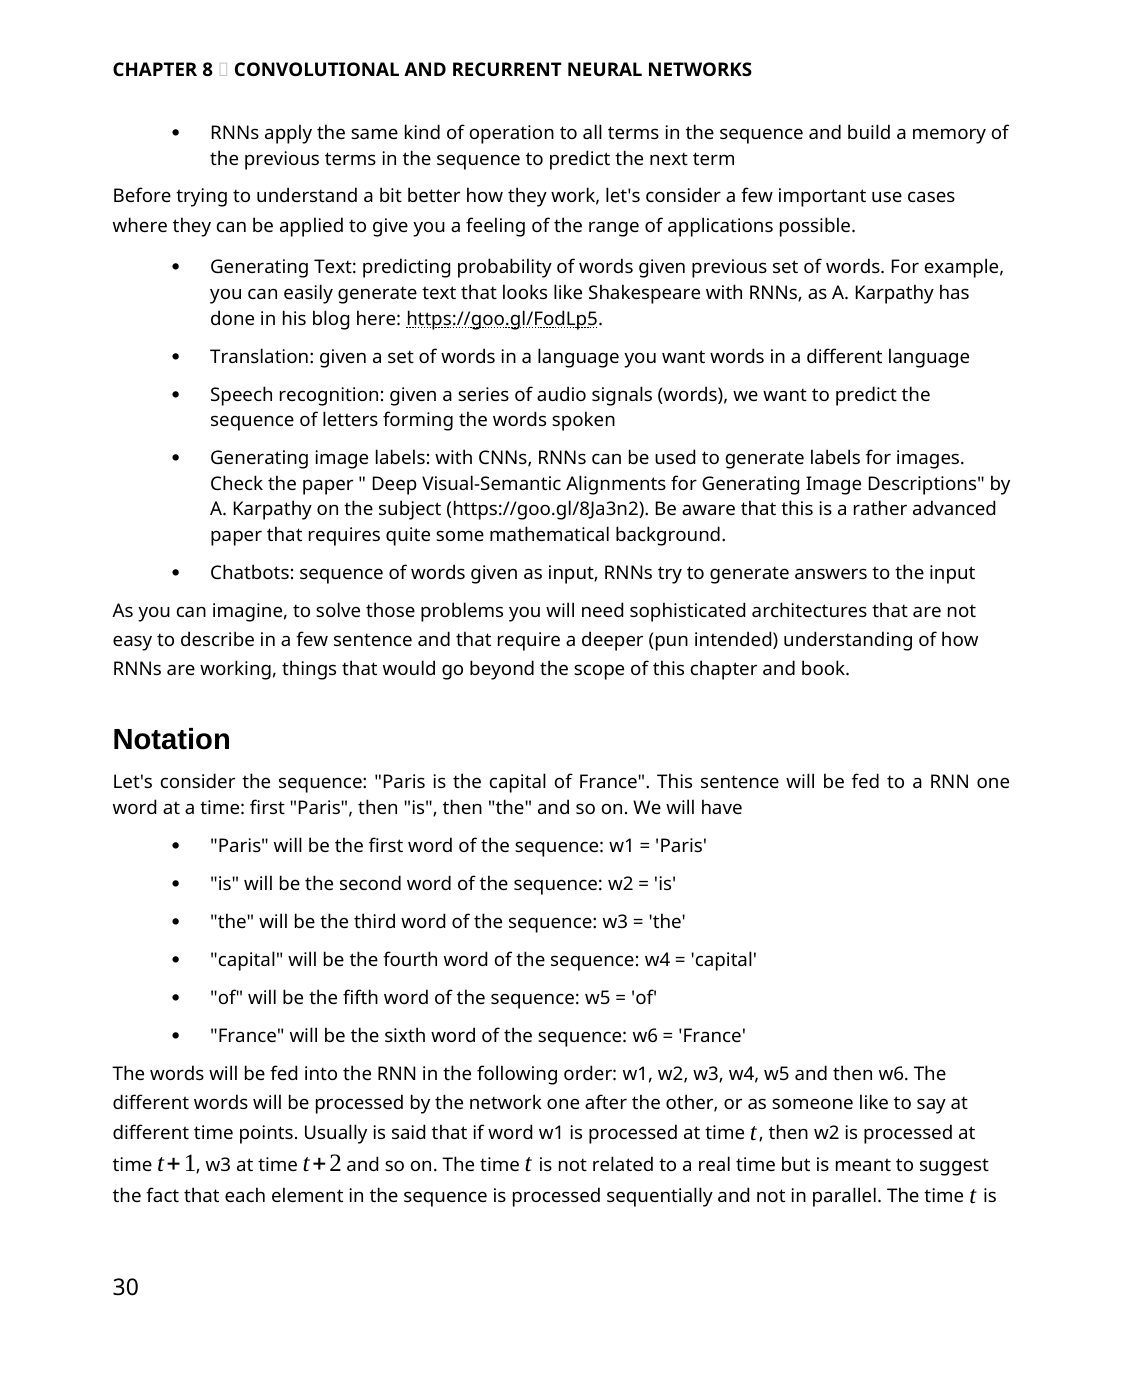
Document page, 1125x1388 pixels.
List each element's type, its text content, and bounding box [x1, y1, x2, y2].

text "the" will be the third word of the sequence: w3 = 'the' [172, 908, 1012, 933]
text Generating Text: predicting probability of words given previous set of words. For example, you can easily generate text that looks like Shakespeare with RNNs, as A. Karpathy has done in his blog here: https://goo.gl/FodLp5. [172, 254, 1012, 330]
text Translation: given a set of words in a language you want words in a different language [172, 343, 1012, 368]
text RNNs apply the same kind of operation to all terms in the sequence and build a memory of the previous terms in the sequence to predict the next term [172, 119, 1012, 170]
text "is" will be the second word of the sequence: w2 = 'is' [172, 870, 1012, 896]
text "France" will be the sixth word of the sequence: w6 = 'France' [172, 1022, 1012, 1048]
text Chatbots: sequence of words given as input, RNNs try to generate answers to the input [172, 559, 1012, 584]
text Let's consider the sequence: "Paris is the capital of France". This sentence will be fed to a RNN one word at a time: first "Paris", then "is", then "the" and so on. We will have [112, 768, 1012, 819]
text As you can imagine, to solve those problems you will need sophisticated architectures that are not easy to describe in a few sentence and that require a deeper (pun intended) understanding of how RNNs are working, things that would go beyond the scope of this chapter and book. [112, 597, 1012, 681]
text Before trying to understand a bit better how they work, let's consider a few important use cases where they can be applied to give you a feeling of the range of applications possible. [112, 183, 1012, 238]
text "of" will be the fifth word of the sequence: w5 = 'of' [172, 984, 1012, 1009]
text "capital" will be the fourth word of the sequence: w4 = 'capital' [172, 946, 1012, 972]
subtitle Notation [112, 722, 1012, 756]
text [112, 1060, 1012, 1209]
text Speech recognition: given a series of audio signals (words), we want to predict the sequence of letters forming the words spoken [172, 381, 1012, 432]
text Generating image labels: with CNNs, RNNs can be used to generate labels for images. Check the paper " Deep Visual-Semantic Alignments for Generating Image Descriptions" by A. Karpathy on the subject (https://goo.gl/8Ja3n2). Be aware that this is a rather advanced paper that requires quite some mathematical background. [172, 444, 1012, 547]
text "Paris" will be the first word of the sequence: w1 = 'Paris' [172, 832, 1012, 857]
